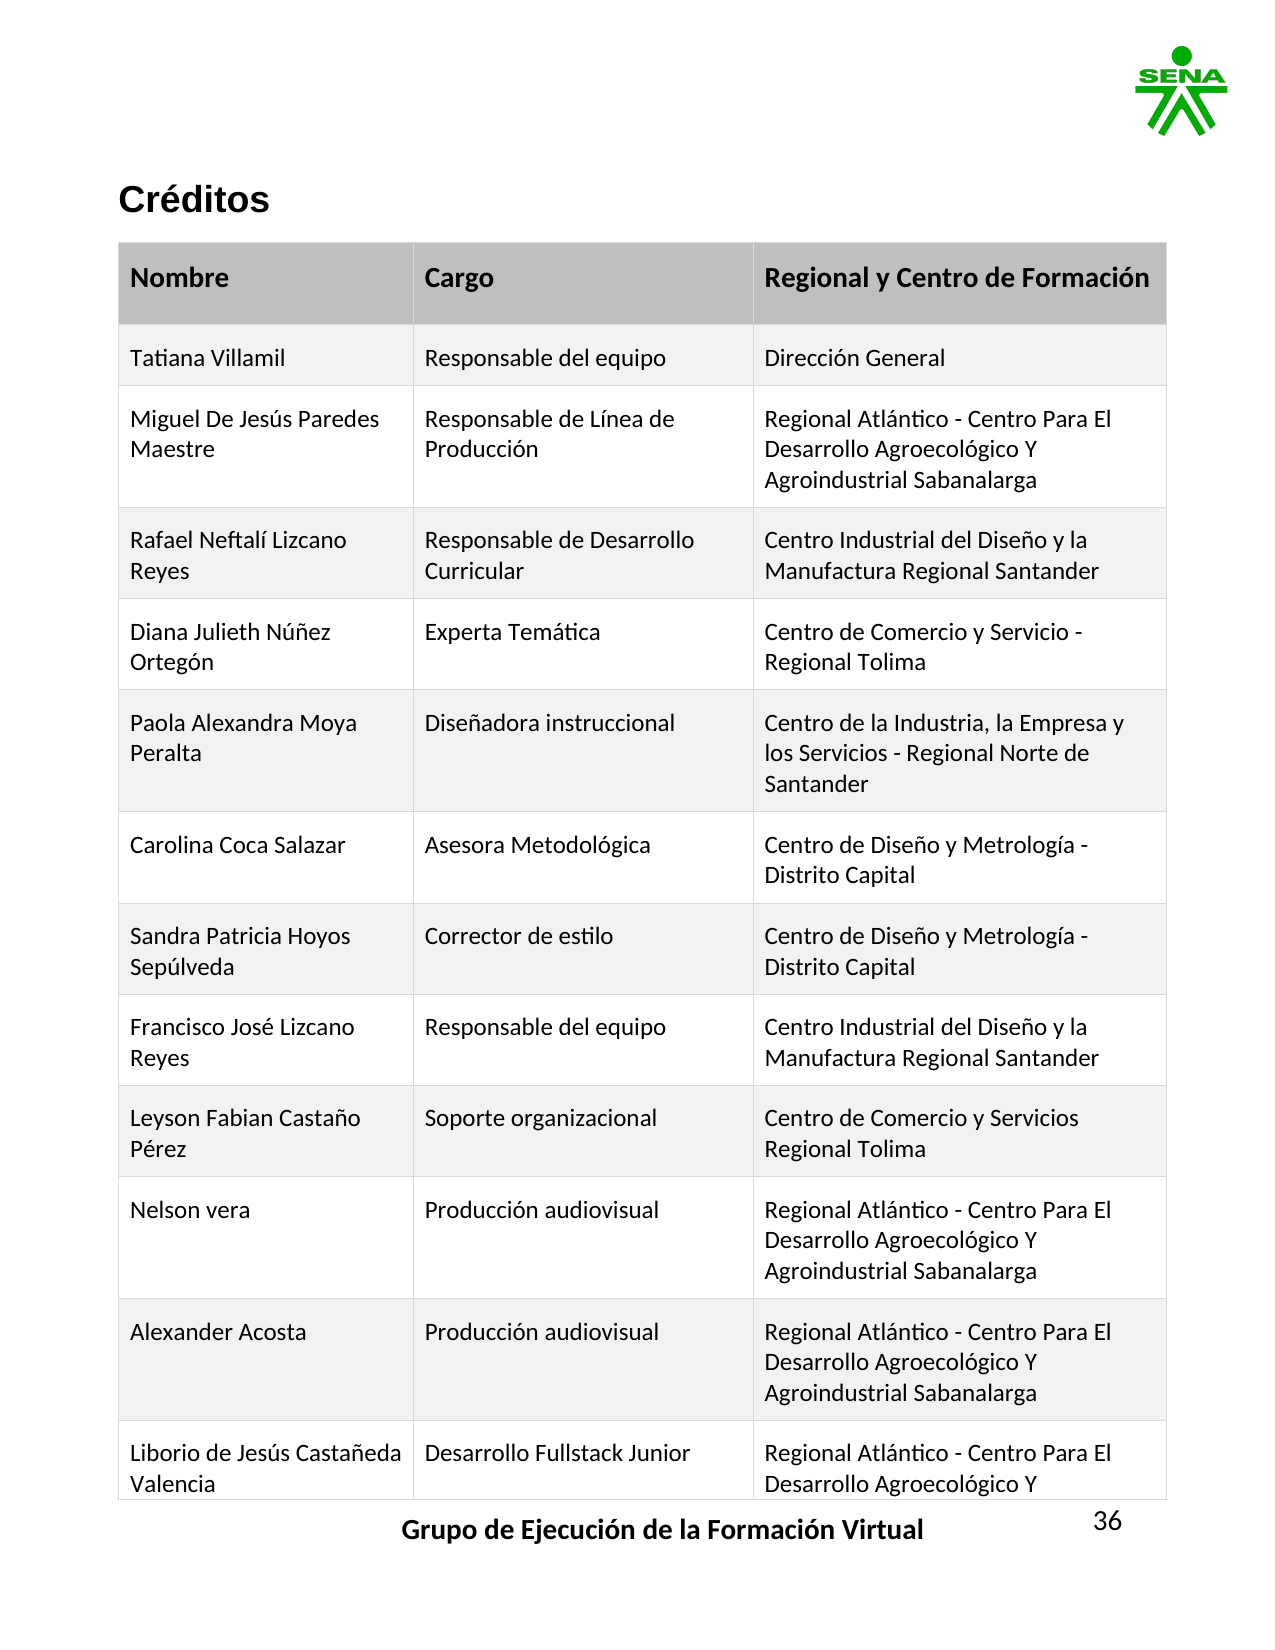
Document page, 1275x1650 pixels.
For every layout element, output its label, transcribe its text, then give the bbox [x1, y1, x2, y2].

table_cell Leyson Fabian Castaño Pérez [119, 1086, 413, 1176]
table_cell Dirección General [754, 325, 1166, 385]
table_cell Diseñadora instruccional [414, 690, 753, 811]
table_cell Asesora Metodológica [414, 812, 753, 902]
table_cell Regional Atlántico - Centro Para El Desarrollo Agroecológico Y Agroindustrial Sabanalarga [754, 1421, 1166, 1498]
table_cell Soporte organizacional [414, 1086, 753, 1176]
table_cell Nelson vera [119, 1177, 413, 1298]
table_cell Centro de Comercio y Servicios Regional Tolima [754, 1086, 1166, 1176]
table_header Nombre [119, 243, 413, 324]
table_cell Desarrollo Fullstack Junior [414, 1421, 753, 1498]
table_cell Miguel De Jesús Paredes Maestre [119, 386, 413, 507]
picture [1135, 46, 1228, 136]
table_header Cargo [414, 243, 753, 324]
table_cell Carolina Coca Salazar [119, 812, 413, 902]
table_cell Diana Julieth Núñez Ortegón [119, 599, 413, 689]
table_cell Paola Alexandra Moya Peralta [119, 690, 413, 811]
table_cell Responsable del equipo [414, 325, 753, 385]
table_cell Centro de Diseño y Metrología - Distrito Capital [754, 904, 1166, 994]
table_cell Tatiana Villamil [119, 325, 413, 385]
table_cell Liborio de Jesús Castañeda Valencia [119, 1421, 413, 1498]
table_cell Responsable de Desarrollo Curricular [414, 508, 753, 598]
table_header Regional y Centro de Formación [754, 243, 1166, 324]
table_cell Centro Industrial del Diseño y la Manufactura Regional Santander [754, 508, 1166, 598]
table_cell Producción audiovisual [414, 1299, 753, 1420]
table_cell Centro de la Industria, la Empresa y los Servicios - Regional Norte de Santander [754, 690, 1166, 811]
table_cell Francisco José Lizcano Reyes [119, 995, 413, 1085]
table_cell Alexander Acosta [119, 1299, 413, 1420]
table_cell Centro de Diseño y Metrología - Distrito Capital [754, 812, 1166, 902]
table_cell Centro de Comercio y Servicio - Regional Tolima [754, 599, 1166, 689]
table_cell Centro Industrial del Diseño y la Manufactura Regional Santander [754, 995, 1166, 1085]
table_cell Regional Atlántico - Centro Para El Desarrollo Agroecológico Y Agroindustrial Sabanalarga [754, 1177, 1166, 1298]
table_cell Responsable del equipo [414, 995, 753, 1085]
table_cell Sandra Patricia Hoyos Sepúlveda [119, 904, 413, 994]
table_cell Experta Temática [414, 599, 753, 689]
table_cell Regional Atlántico - Centro Para El Desarrollo Agroecológico Y Agroindustrial Sabanalarga [754, 1299, 1166, 1420]
table_cell Producción audiovisual [414, 1177, 753, 1298]
table_cell Responsable de Línea de Producción [414, 386, 753, 507]
text Créditos [118, 177, 1122, 220]
table_cell Corrector de estilo [414, 904, 753, 994]
table_cell Rafael Neftalí Lizcano Reyes [119, 508, 413, 598]
table_cell Regional Atlántico - Centro Para El Desarrollo Agroecológico Y Agroindustrial Sabanalarga [754, 386, 1166, 507]
